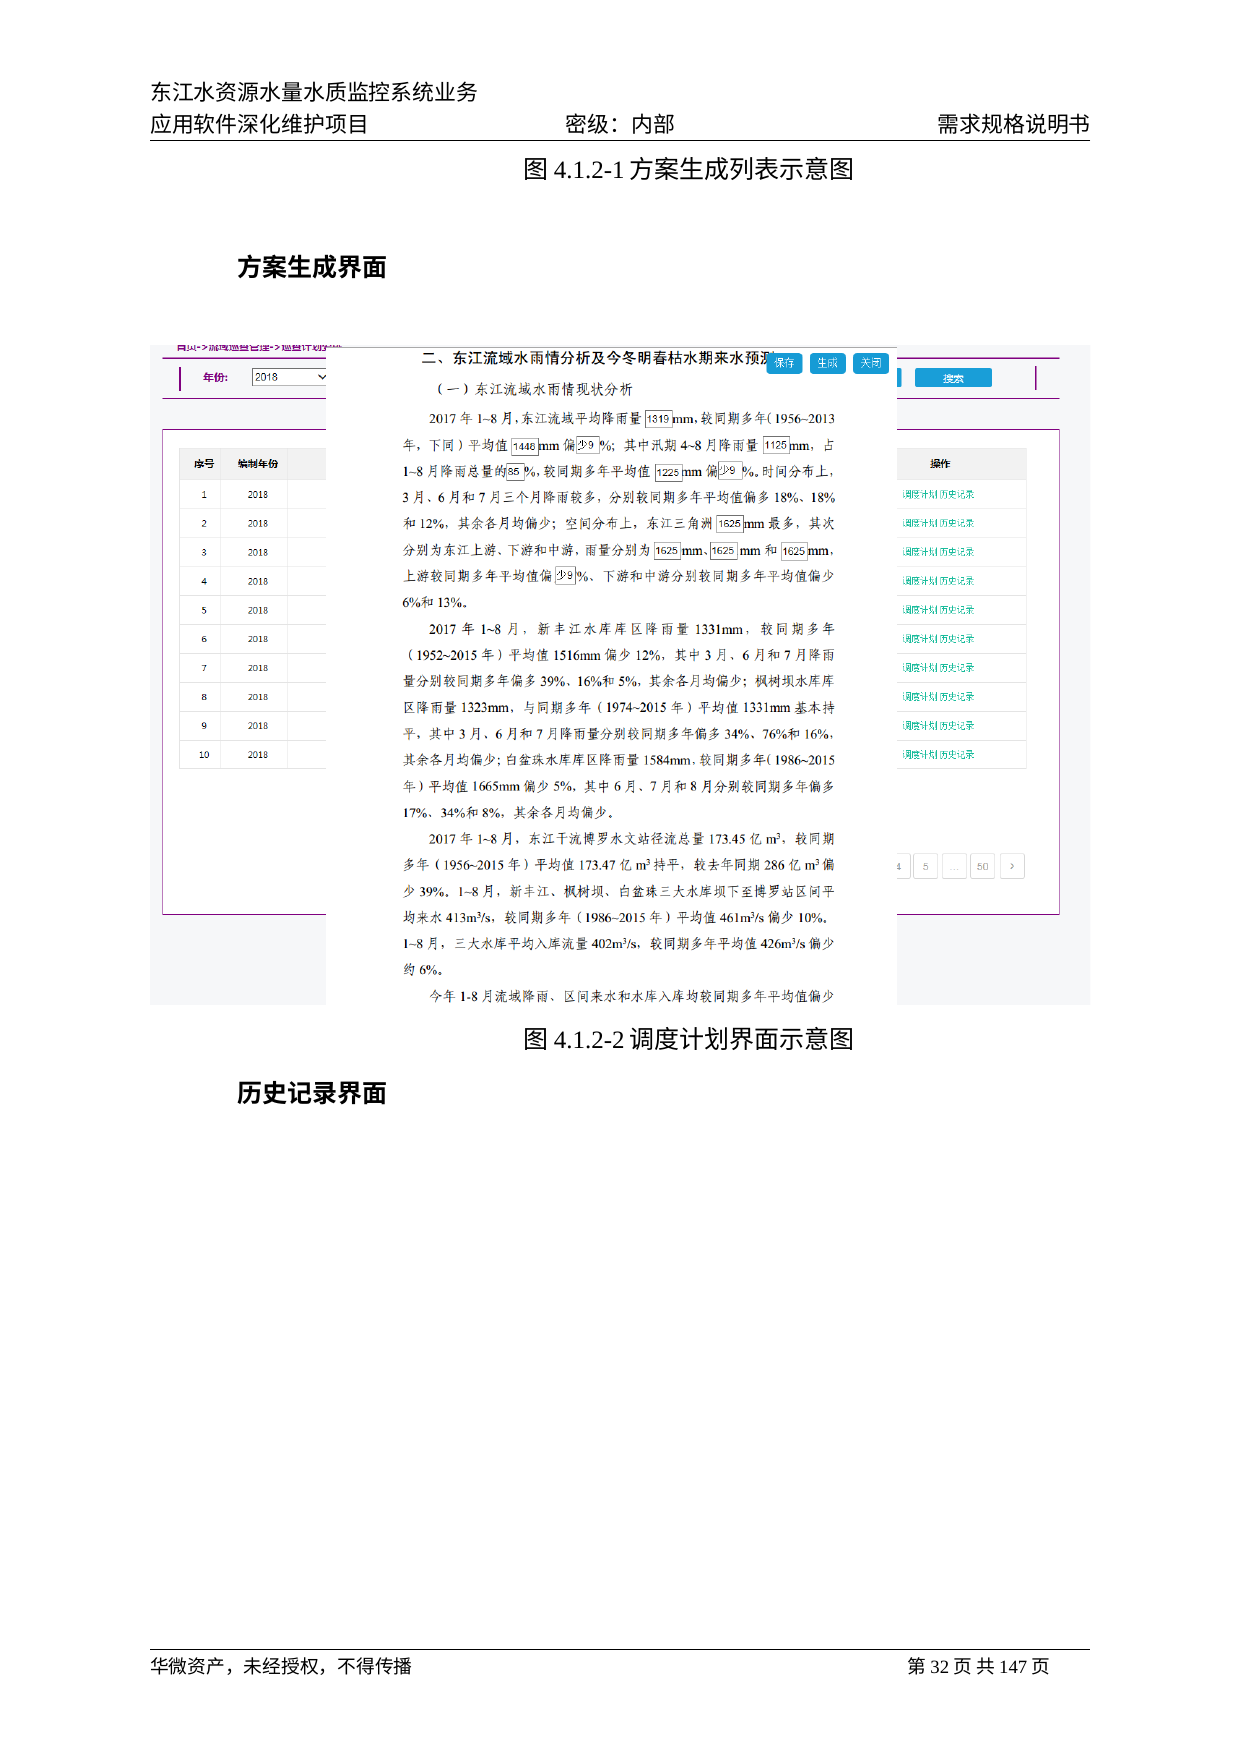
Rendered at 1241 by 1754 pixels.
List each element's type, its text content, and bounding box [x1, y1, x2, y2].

list 图4.1.2-2调度计划界面示意图 [237, 1019, 1090, 1055]
list 图4.1.2-1方案生成列表示意图 [237, 150, 1090, 186]
picture [150, 345, 1091, 1005]
list 历史记录界面 [237, 1073, 1090, 1110]
list 方案生成界面 [237, 247, 1090, 284]
